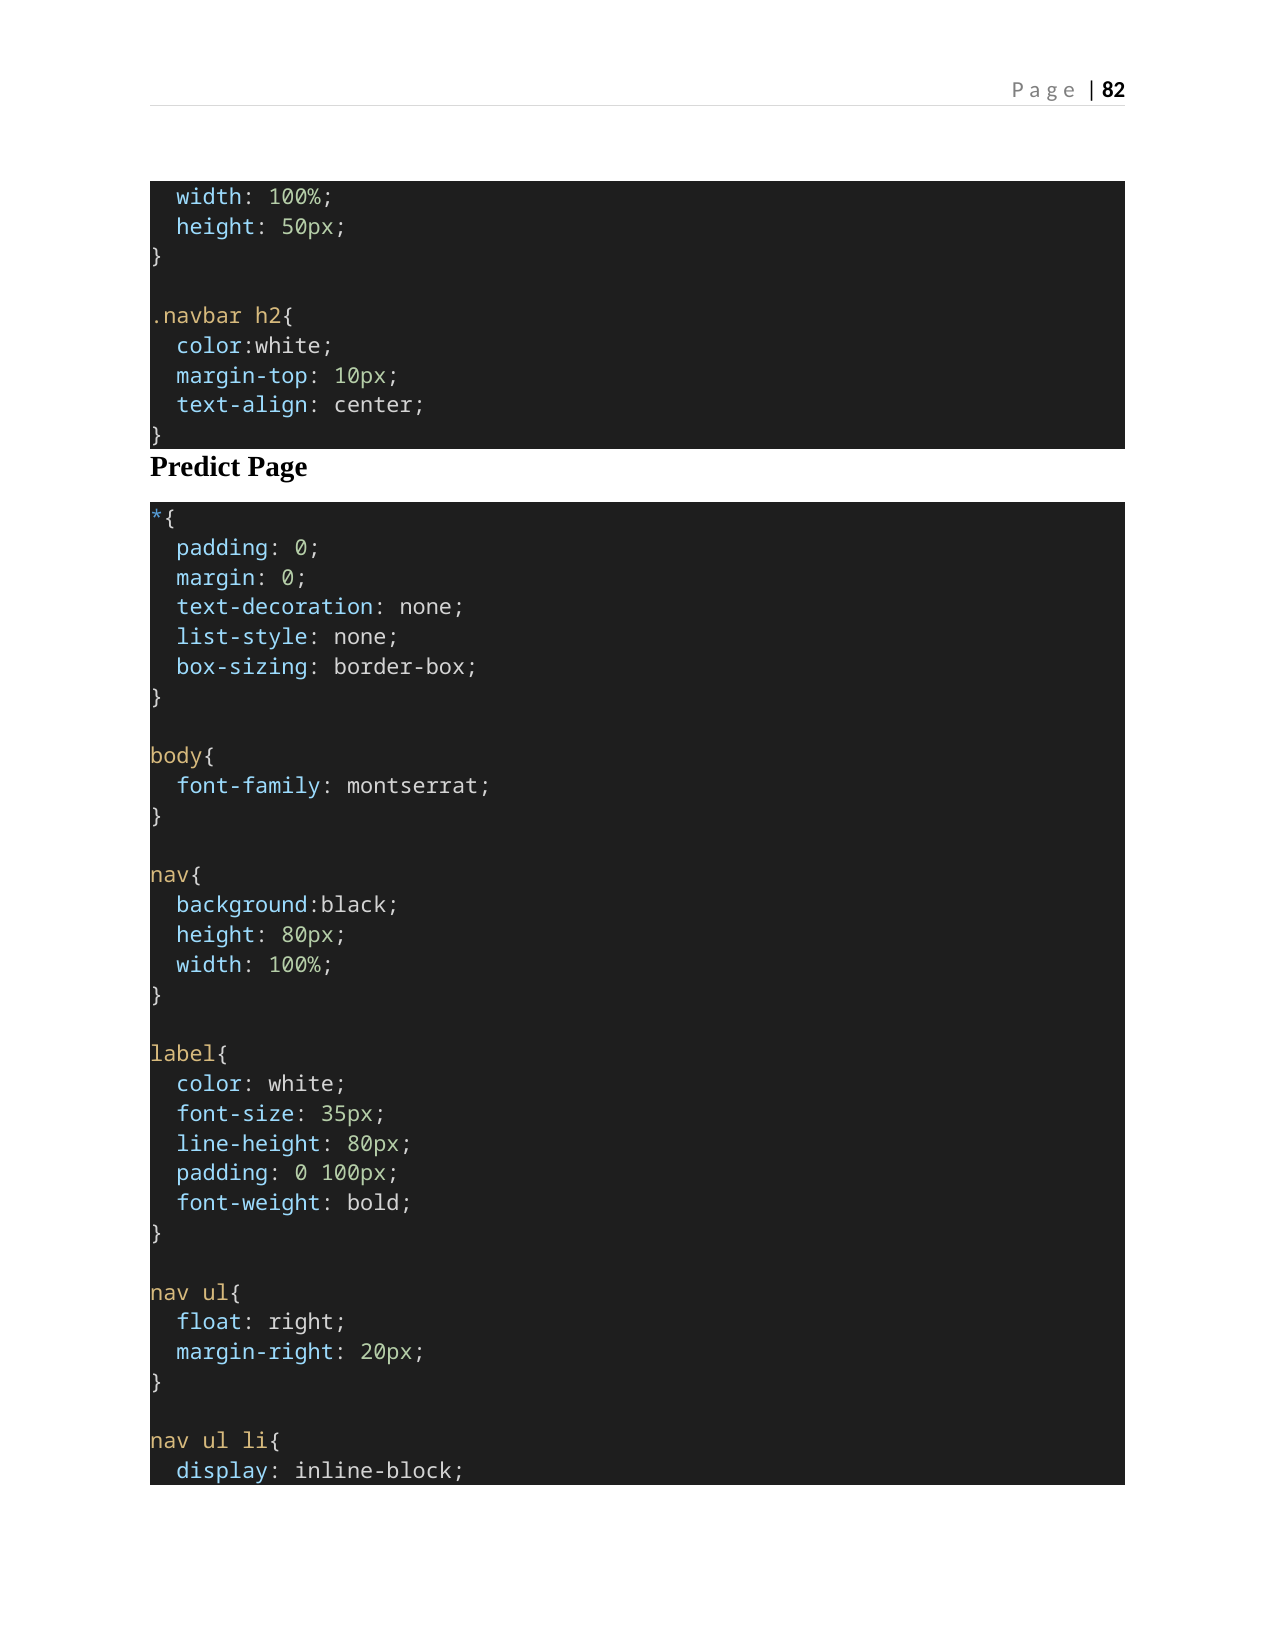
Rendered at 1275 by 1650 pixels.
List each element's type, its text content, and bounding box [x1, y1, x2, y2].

text } [150, 978, 1125, 1008]
text display: inline-block; [150, 1455, 1125, 1485]
text padding: 0 100px; [150, 1157, 1125, 1187]
text float: right; [150, 1306, 1125, 1336]
text width: 100%; [150, 949, 1125, 978]
text box-sizing: border-box; [150, 651, 1125, 681]
text Predict Page [150, 449, 1125, 483]
text .navbar h2{ [150, 300, 1125, 330]
text } [150, 1217, 1125, 1247]
text font-weight: bold; [150, 1187, 1125, 1217]
text background:black; [150, 889, 1125, 919]
text } [150, 241, 1125, 270]
text *{ [150, 502, 1125, 532]
text nav ul{ [150, 1276, 1125, 1306]
text } [150, 419, 1125, 449]
text margin-right: 20px; [150, 1336, 1125, 1366]
text text-decoration: none; [150, 591, 1125, 621]
text text-align: center; [150, 389, 1125, 419]
text } [150, 800, 1125, 829]
text list-style: none; [150, 621, 1125, 651]
text font-family: montserrat; [150, 770, 1125, 800]
text width: 100%; [150, 181, 1125, 211]
text body{ [150, 740, 1125, 770]
text margin: 0; [150, 561, 1125, 591]
text color: white; [150, 1068, 1125, 1098]
text height: 50px; [150, 211, 1125, 241]
text label{ [150, 1038, 1125, 1068]
text } [150, 1366, 1125, 1396]
text margin-top: 10px; [150, 360, 1125, 389]
text font-size: 35px; [150, 1098, 1125, 1127]
text padding: 0; [150, 532, 1125, 561]
text line-height: 80px; [150, 1127, 1125, 1157]
text } [150, 681, 1125, 710]
text height: 80px; [150, 919, 1125, 949]
text color:white; [150, 330, 1125, 360]
text nav{ [150, 859, 1125, 889]
text nav ul li{ [150, 1425, 1125, 1455]
